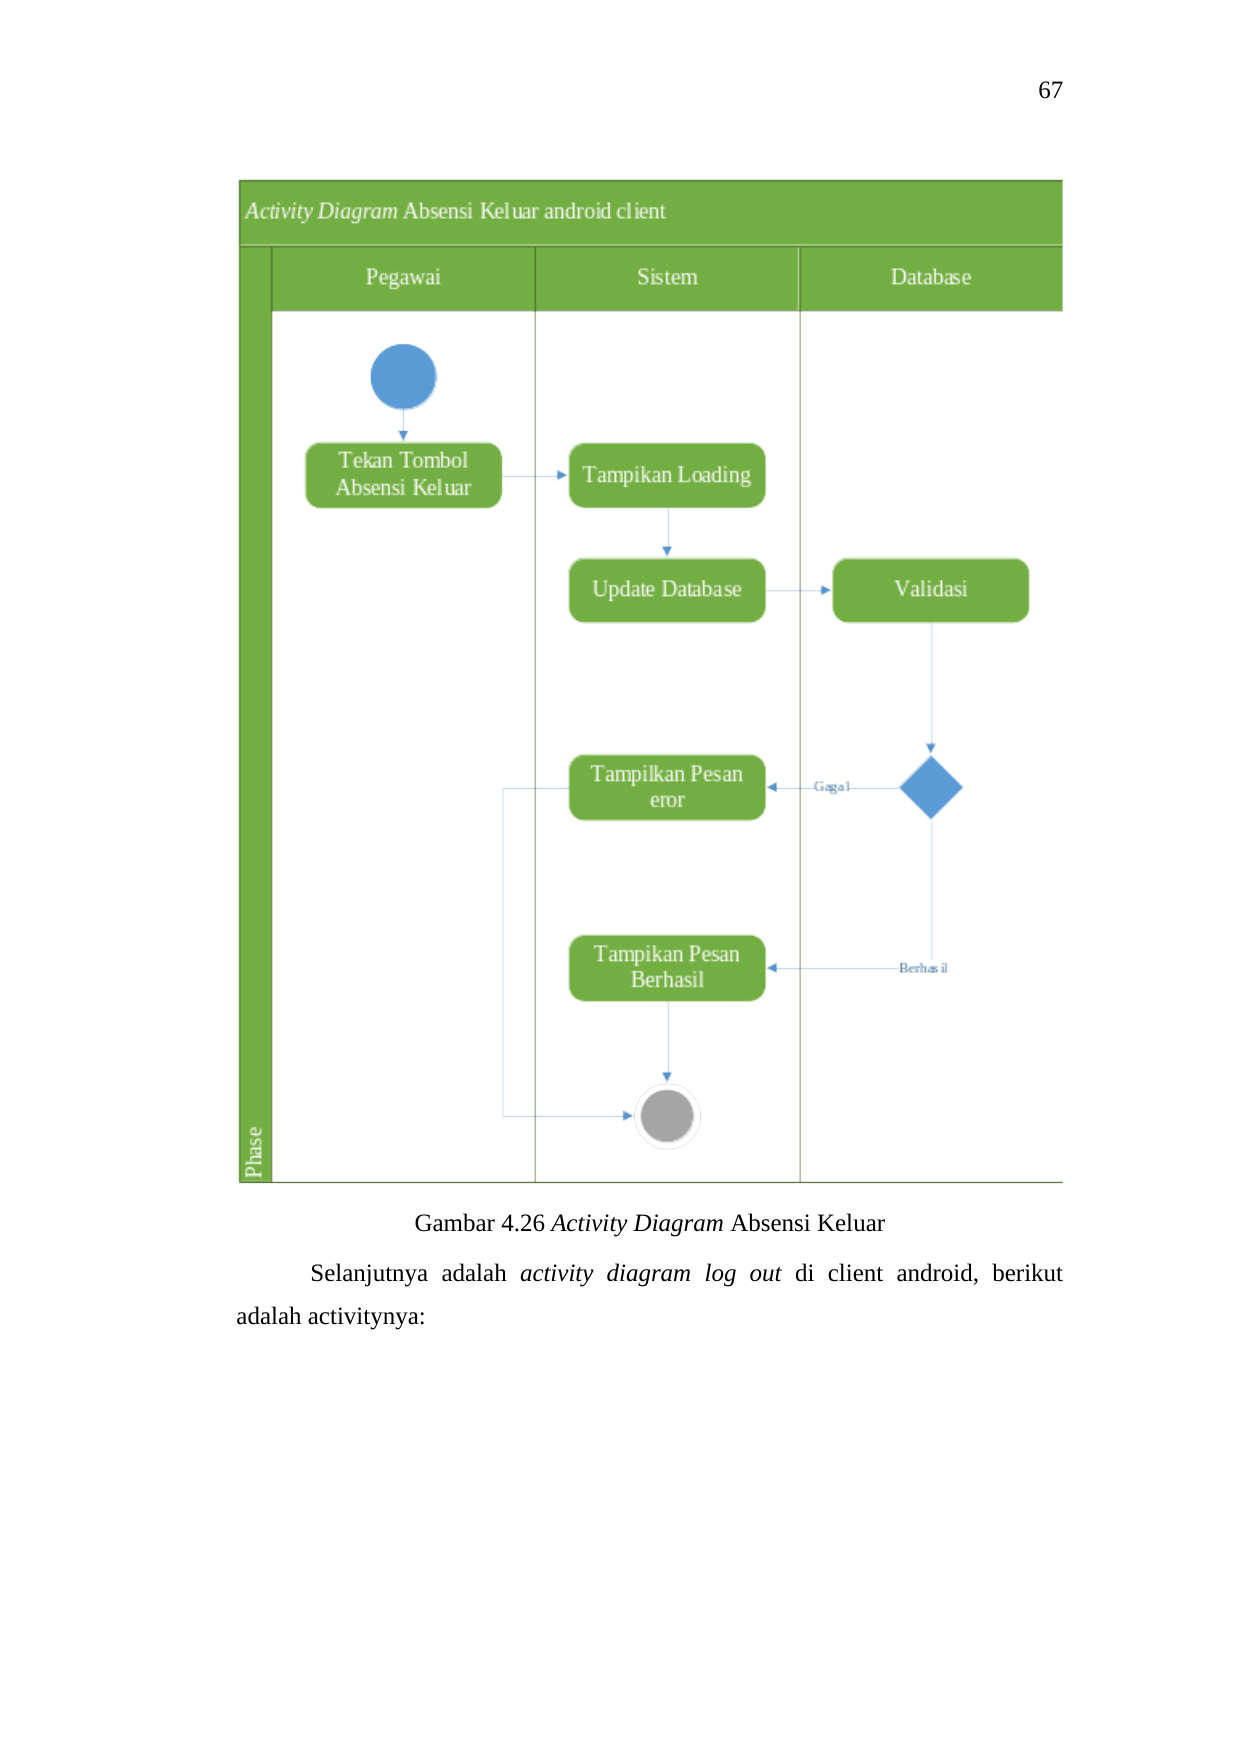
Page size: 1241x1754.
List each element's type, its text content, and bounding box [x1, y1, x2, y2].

text Gambar 4.7 Activity Diagram Absensi Keluar [236, 1208, 1063, 1237]
text Selanjutnya adalah activity diagram log out di client android, berikut adalah activitynya: [236, 1258, 1063, 1329]
